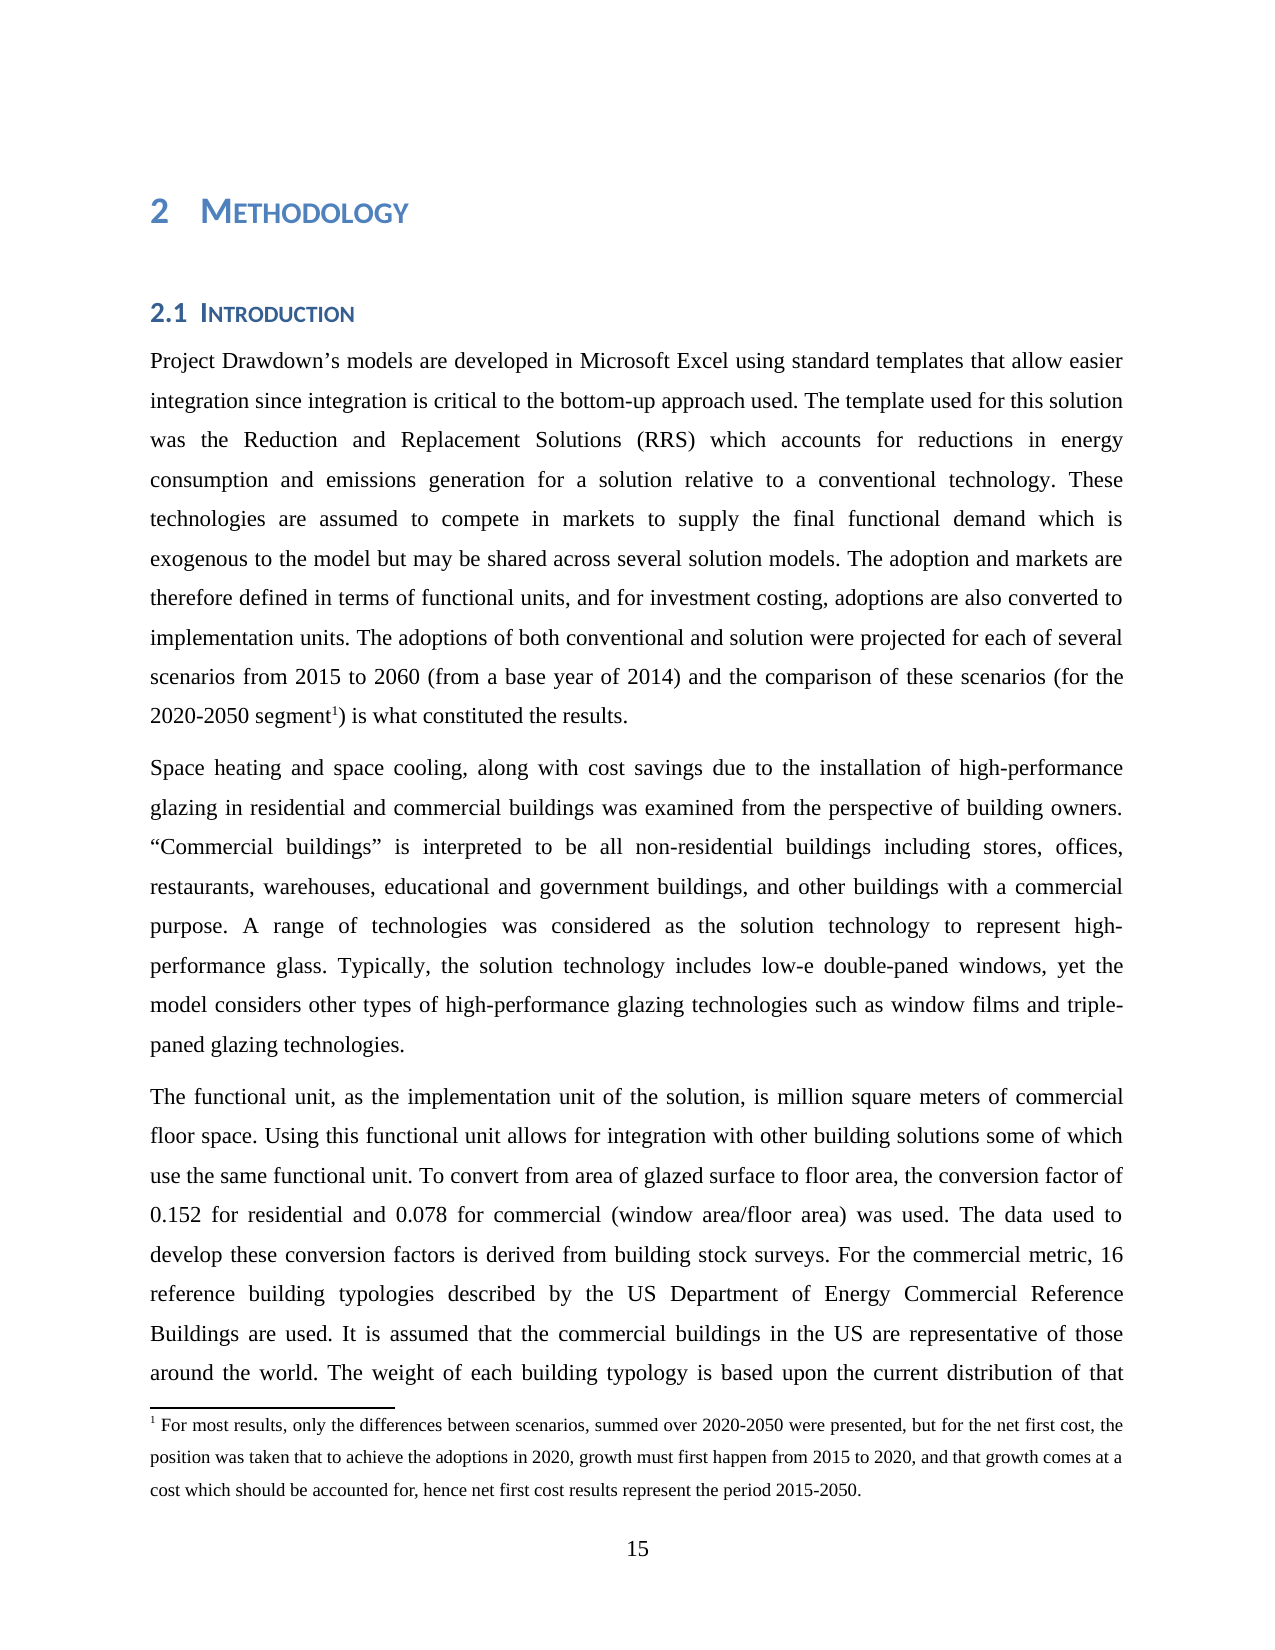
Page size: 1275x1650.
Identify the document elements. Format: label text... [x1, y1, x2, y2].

text Space heating and space cooling, along with cost savings due to the installation of high-performance glazing in residential and commercial buildings was examined from the perspective of building owners. “Commercial buildings” is interpreted to be all non-residential buildings including stores, offices, restaurants, warehouses, educational and government buildings, and other buildings with a commercial purpose. A range of technologies was considered as the solution technology to represent high-performance glass. Typically, the solution technology includes low-e double-paned windows, yet the model considers other types of high-performance glazing technologies such as window films and triple-paned glazing technologies. [150, 754, 1125, 1057]
subtitle Methodology [150, 187, 1125, 233]
text Project Drawdown’s models are developed in Microsoft Excel using standard templates that allow easier integration since integration is critical to the bottom-up approach used. The template used for this solution was the Reduction and Replacement Solutions (RRS) which accounts for reductions in energy consumption and emissions generation for a solution relative to a conventional technology. These technologies are assumed to compete in markets to supply the final functional demand which is exogenous to the model but may be shared across several solution models. The adoption and markets are therefore defined in terms of functional units, and for investment costing, adoptions are also converted to implementation units. The adoptions of both conventional and solution were projected for each of several scenarios from 2015 to 2060 (from a base year of 2014) and the comparison of these scenarios (for the 2020-2050 segment) is what constituted the results. [150, 347, 1125, 729]
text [150, 1083, 1125, 1386]
subtitle Introduction [150, 294, 1125, 329]
